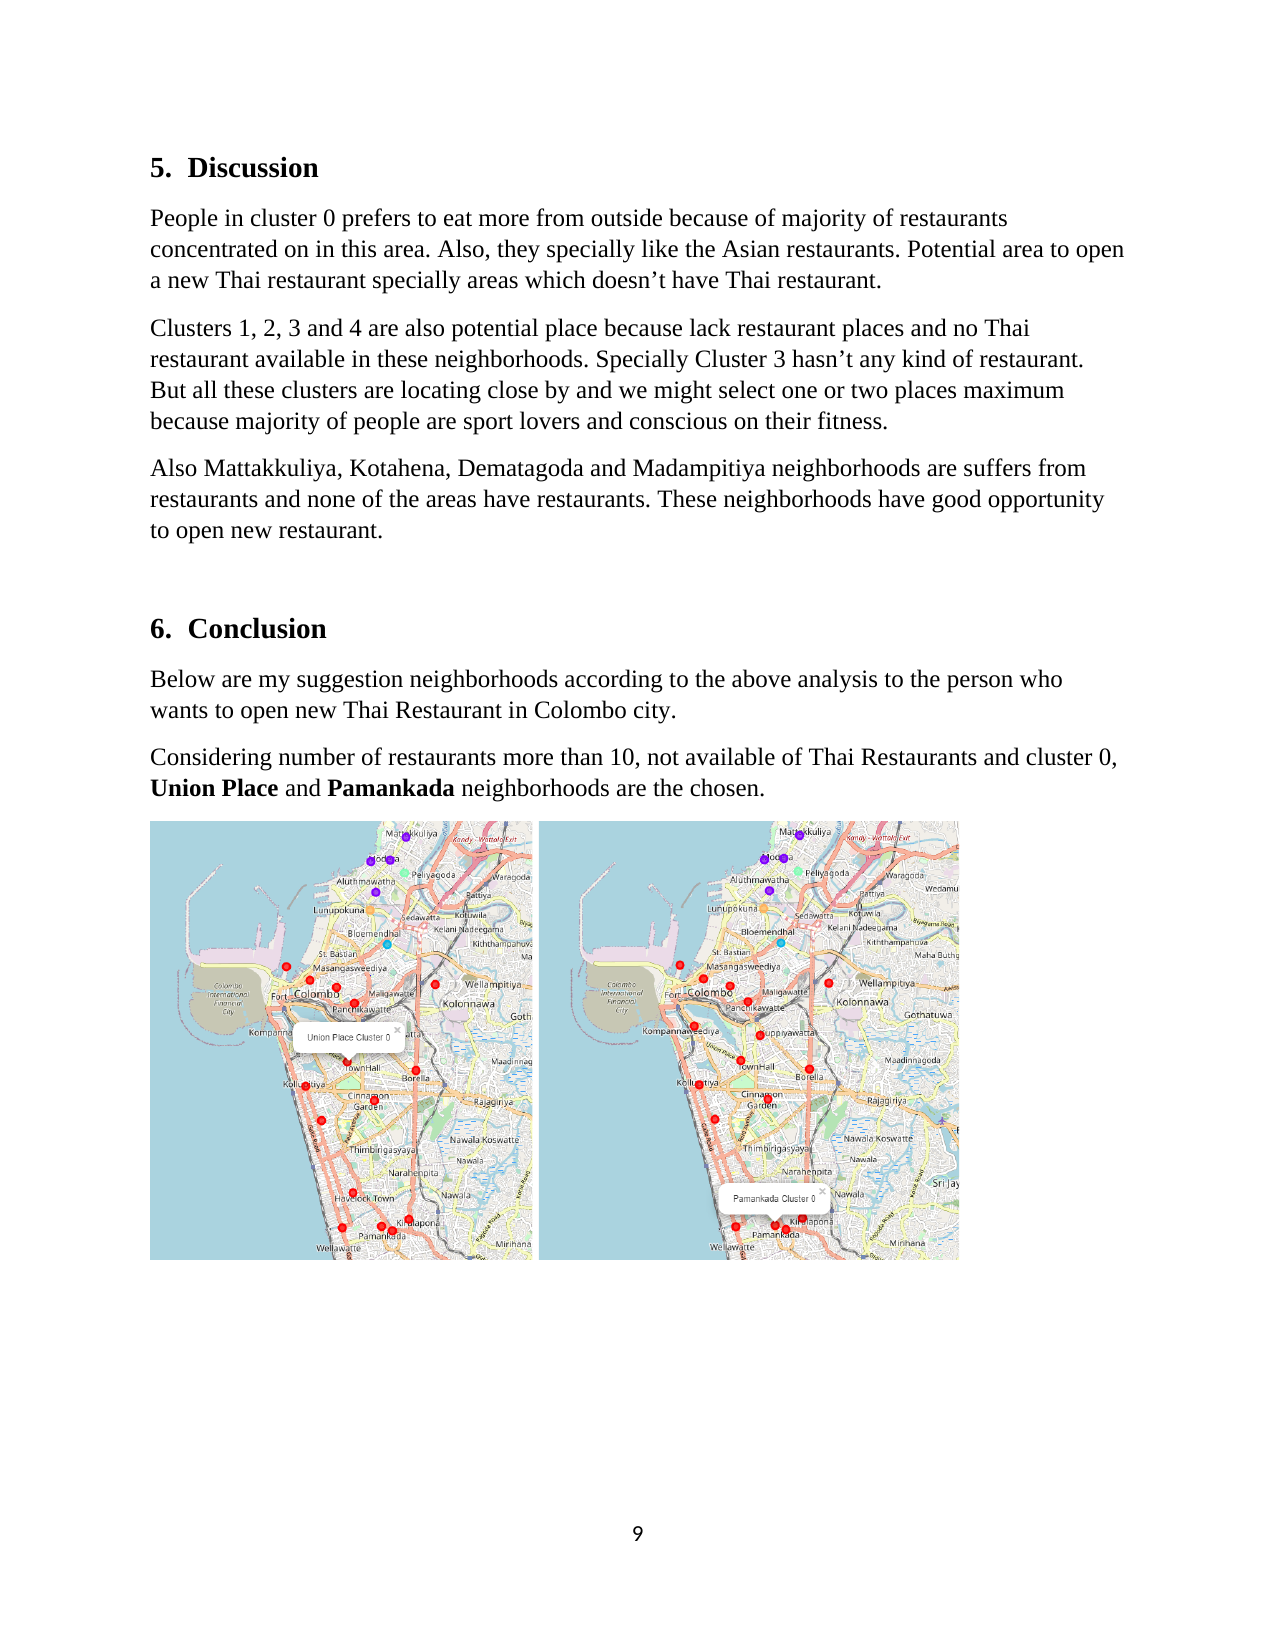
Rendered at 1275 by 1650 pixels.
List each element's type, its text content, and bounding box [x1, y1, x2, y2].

text Clusters 1, 2, 3 and 4 are also potential place because lack restaurant places and no Thai restaurant available in these neighborhoods. Specially Cluster 3 hasn’t any kind of restaurant. But all these clusters are locating close by and we might select one or two places maximum because majority of people are sport lovers and conscious on their fitness. [150, 313, 1125, 434]
text Considering number of restaurants more than 10, not available of Thai Restaurants and cluster 0, Union Place and Pamankada neighborhoods are the chosen. [150, 742, 1125, 802]
list Conclusion [150, 611, 1125, 644]
text Below are my suggestion neighborhoods according to the above analysis to the person who wants to open new Thai Restaurant in Colombo city. [150, 664, 1125, 723]
picture [150, 821, 533, 1260]
picture [538, 821, 960, 1260]
list Discussion [150, 150, 1125, 183]
text Also Mattakkuliya, Kotahena, Dematagoda and Madampitiya neighborhoods are suffers from restaurants and none of the areas have restaurants. These neighborhoods have good opportunity to open new restaurant. [150, 453, 1125, 544]
text People in cluster 0 prefers to eat more from outside because of majority of restaurants concentrated on in this area. Also, they specially like the Asian restaurants. Potential area to open a new Thai restaurant specially areas which doesn’t have Thai restaurant. [150, 203, 1125, 294]
